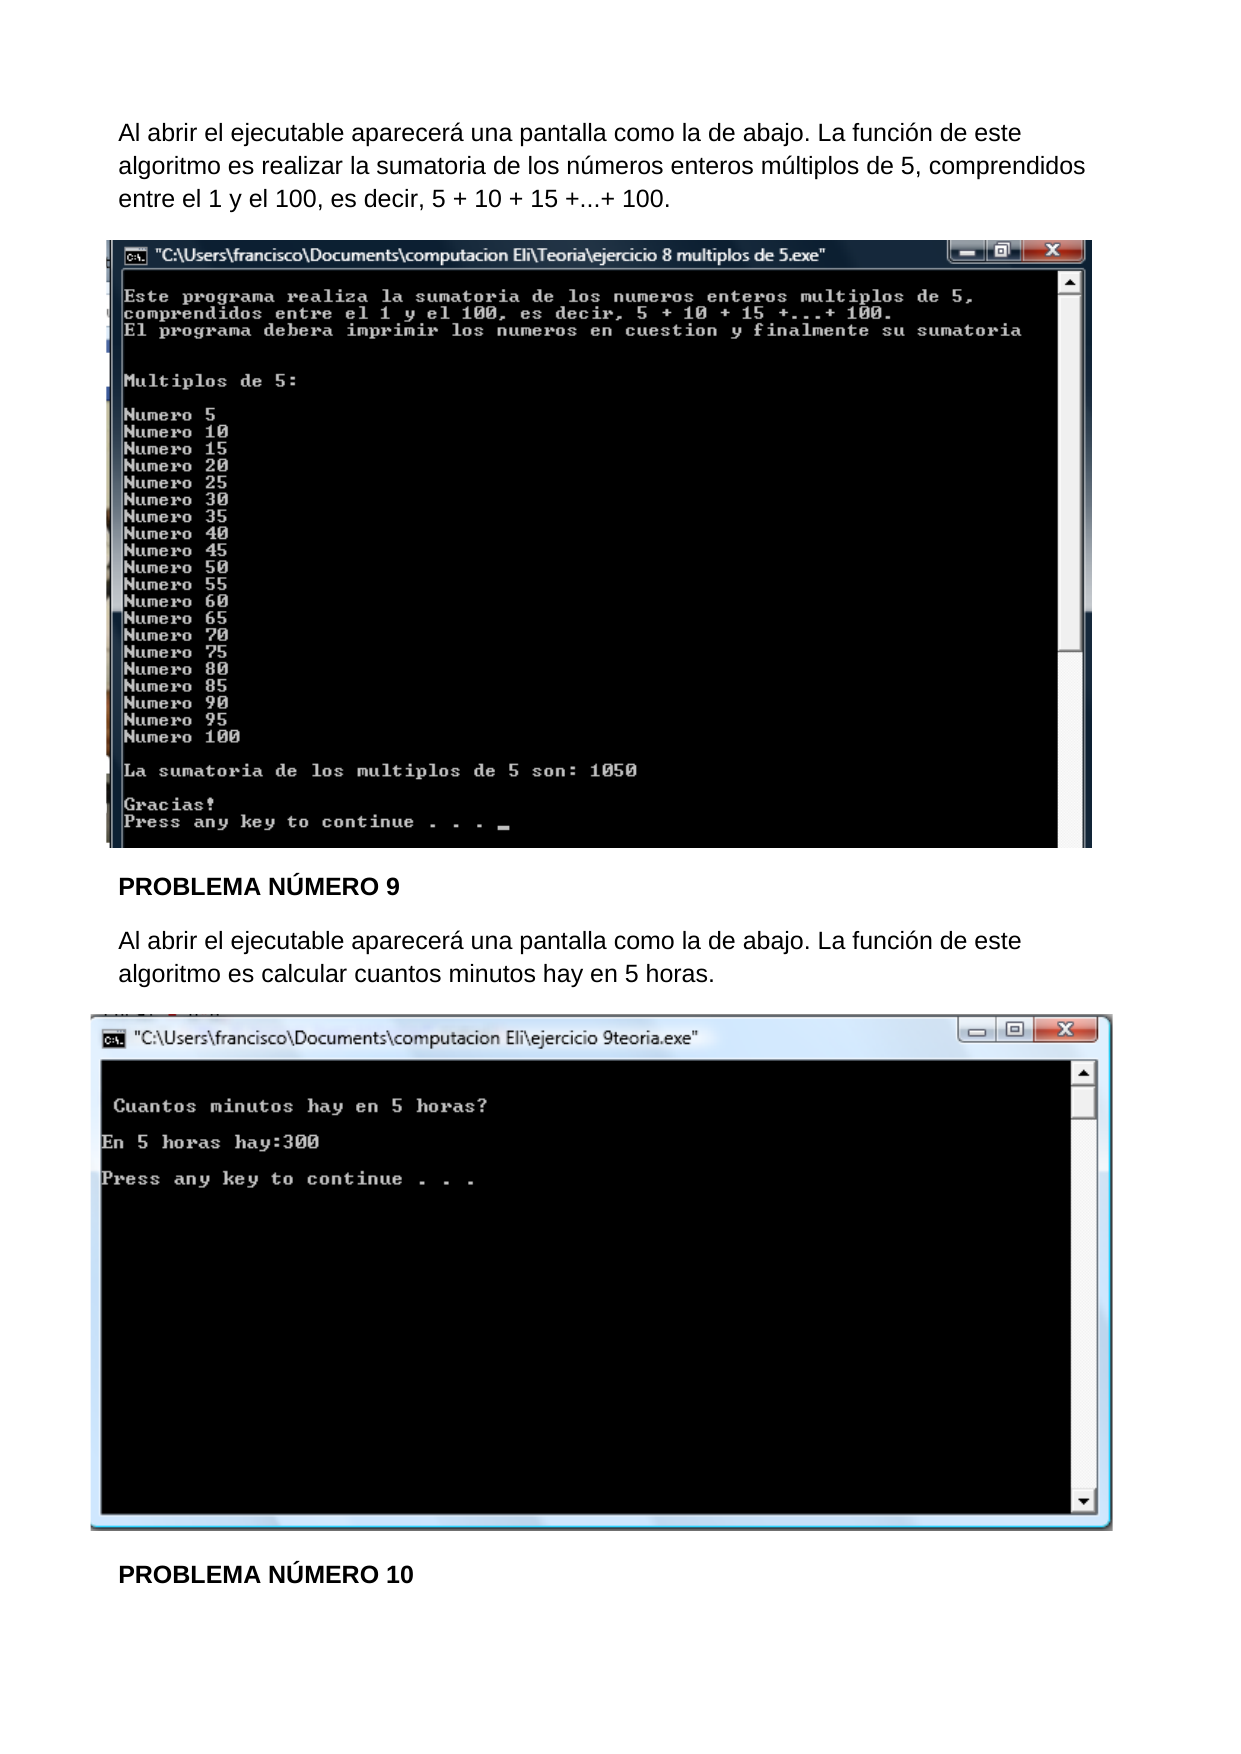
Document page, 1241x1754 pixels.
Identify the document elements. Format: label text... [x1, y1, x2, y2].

picture [106, 240, 1092, 848]
text Al abrir el ejecutable aparecerá una pantalla como la de abajo. La función de este algoritmo es realizar la sumatoria de los números enteros múltiplos de 5, comprendidos entre el 1 y el 100, es decir, 5 + 10 + 15 +...+ 100. [118, 118, 1122, 213]
picture [90, 1014, 1113, 1531]
text Al abrir el ejecutable aparecerá una pantalla como la de abajo. La función de este algoritmo es calcular cuantos minutos hay en 5 horas. [118, 926, 1122, 988]
